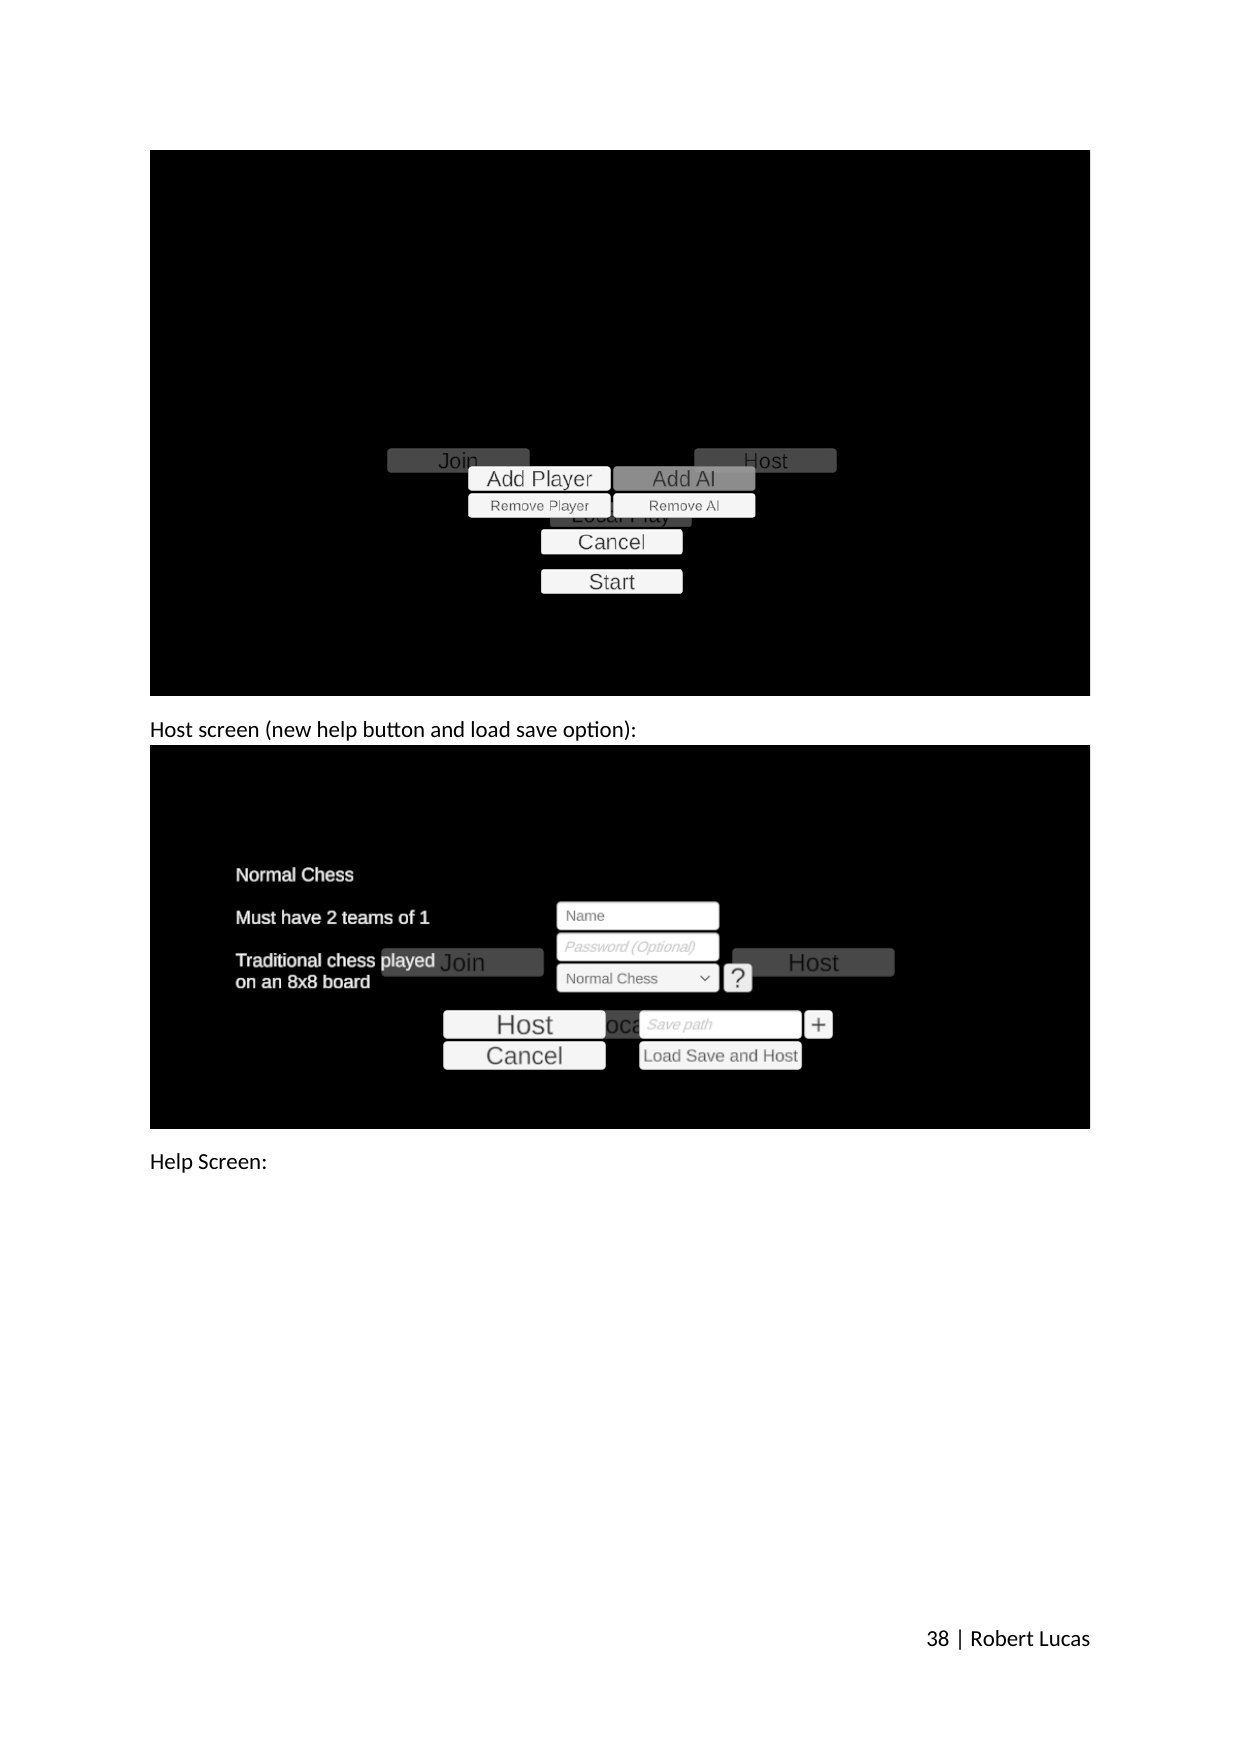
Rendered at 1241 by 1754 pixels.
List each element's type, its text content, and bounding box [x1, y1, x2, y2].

text Help Screen: [150, 1147, 1090, 1175]
picture [150, 745, 1091, 1129]
picture [150, 150, 1091, 696]
text Host screen (new help button and load save option): [150, 715, 1090, 743]
